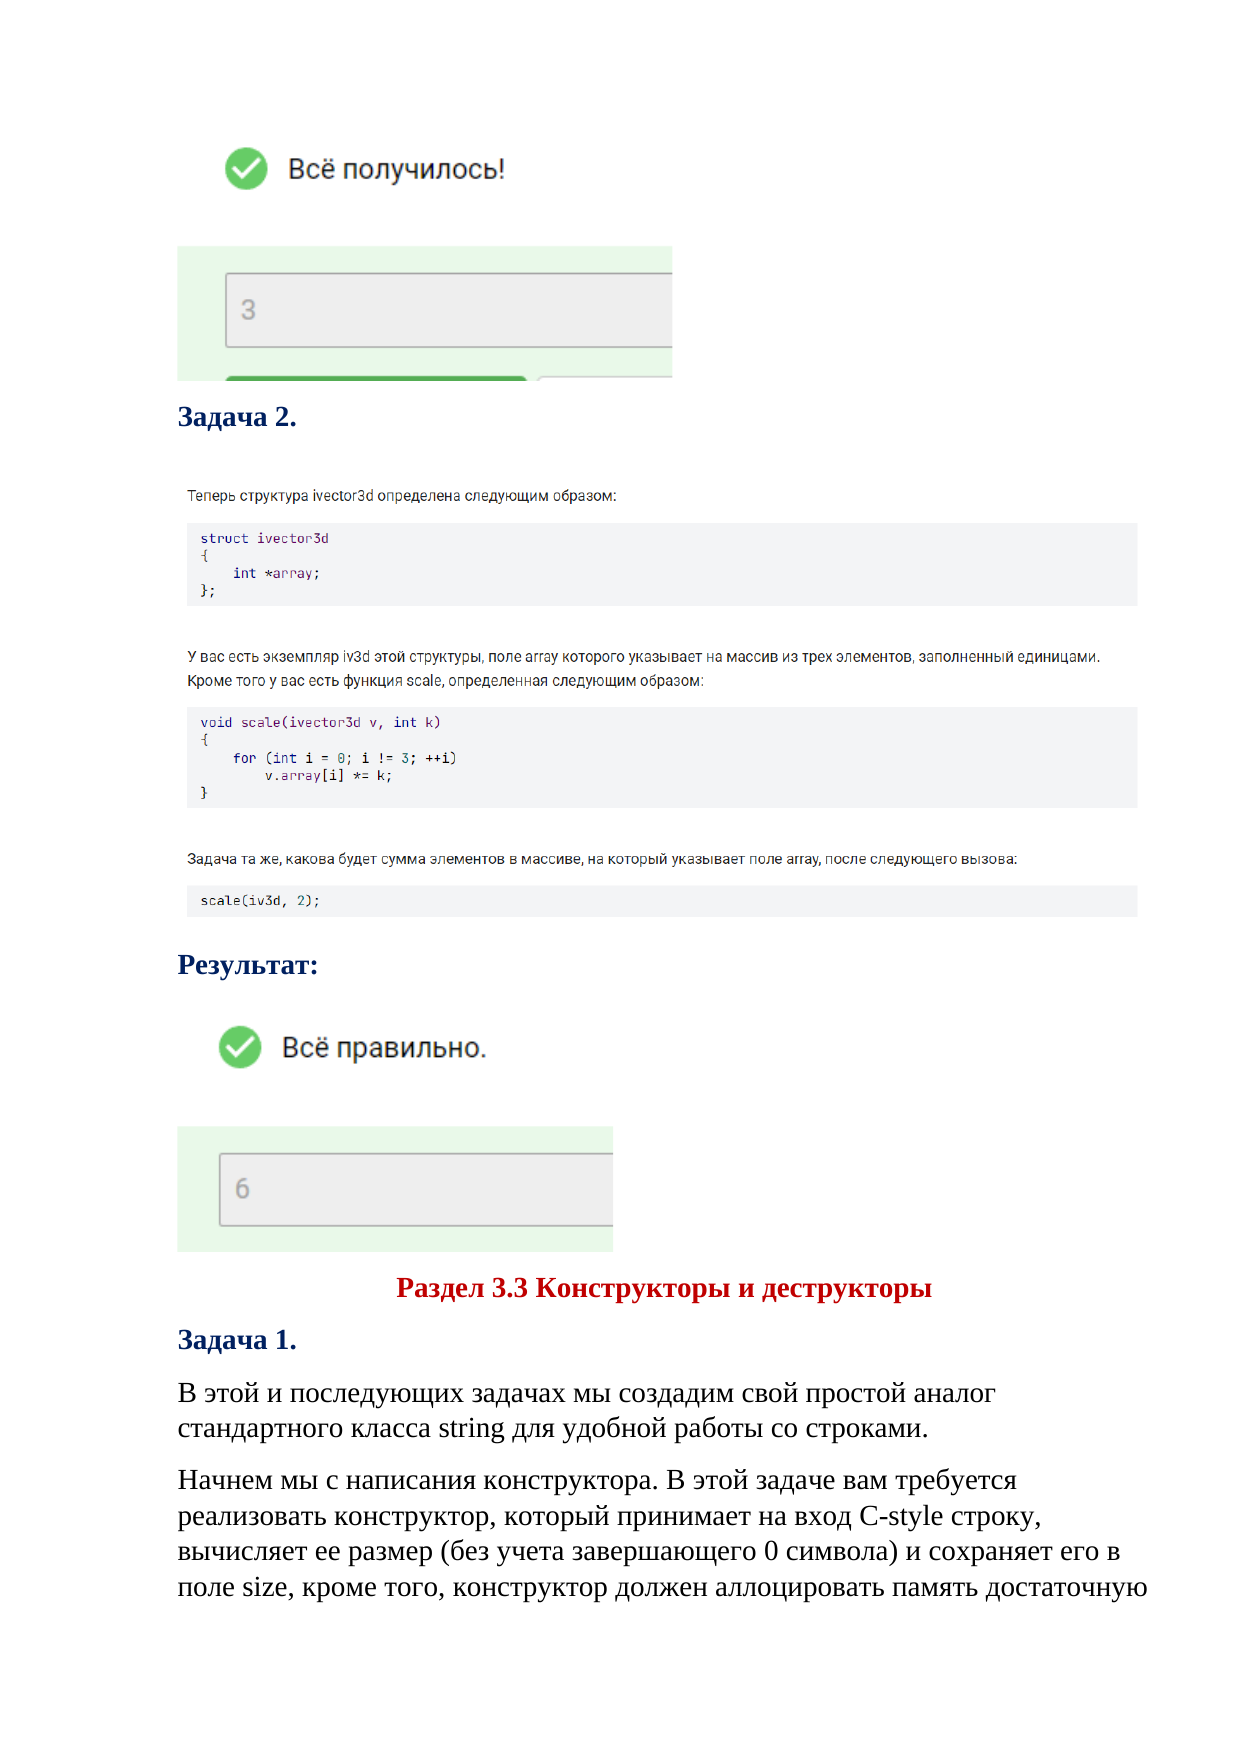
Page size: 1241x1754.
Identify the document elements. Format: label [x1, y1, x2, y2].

picture [177, 118, 673, 381]
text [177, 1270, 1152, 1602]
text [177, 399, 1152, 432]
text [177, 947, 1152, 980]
picture [177, 478, 1152, 929]
picture [177, 998, 614, 1252]
